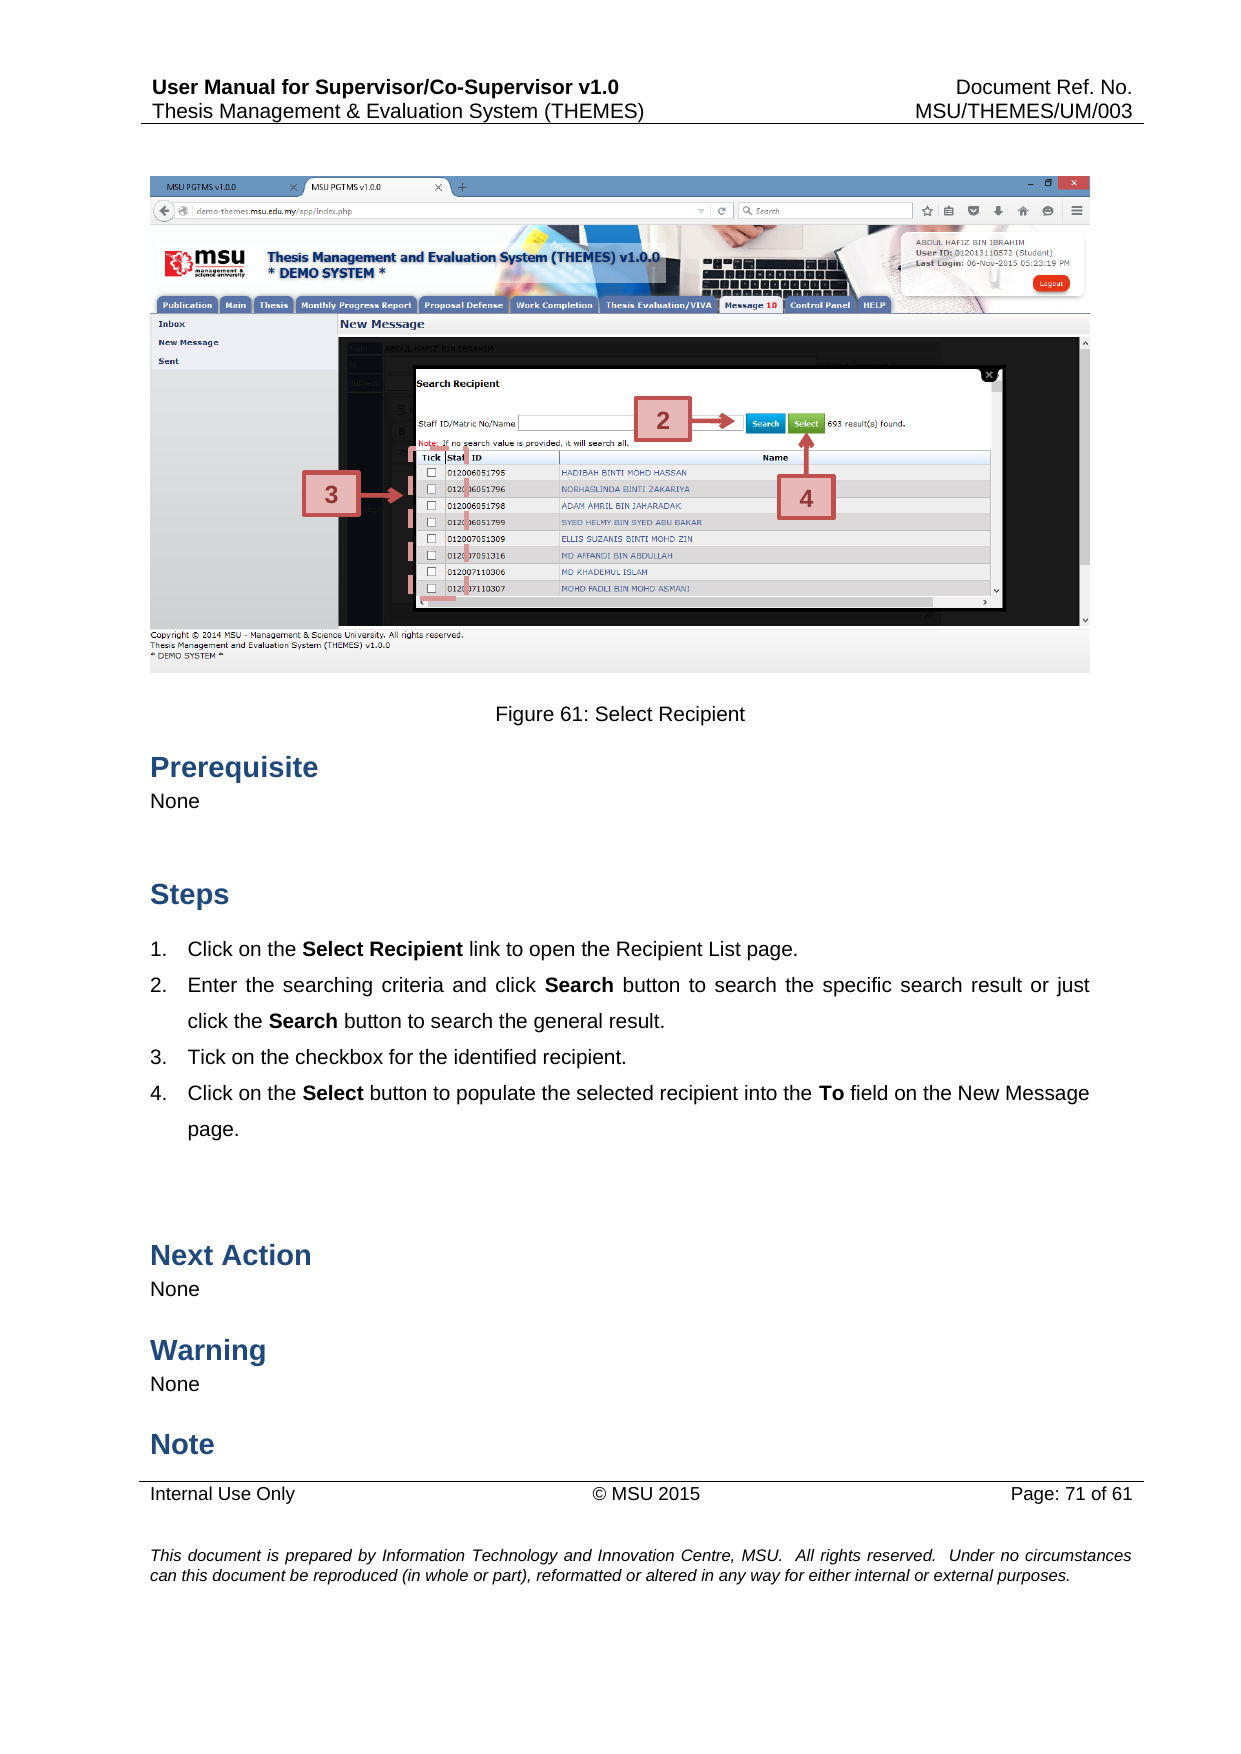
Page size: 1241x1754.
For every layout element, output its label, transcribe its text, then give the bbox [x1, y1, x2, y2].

picture [150, 176, 1091, 678]
text Note [150, 1427, 1090, 1460]
text Next Action [150, 1238, 1090, 1272]
list Click on the Select Recipient link to open the Recipient List page. [150, 937, 1090, 961]
text None [150, 1277, 1090, 1301]
text None [150, 1372, 1090, 1396]
list Click on the Select button to populate the selected recipient into the To field on the New Message page. [150, 1080, 1090, 1140]
text None [150, 789, 1090, 813]
text Warning [150, 1333, 1090, 1367]
list Tick on the checkbox for the identified recipient. [150, 1044, 1090, 1068]
text Steps [150, 877, 1090, 911]
list Enter the searching criteria and click Search button to search the specific search result or just click the Search button to search the general result. [150, 973, 1090, 1032]
text Prerequisite [150, 750, 1090, 784]
